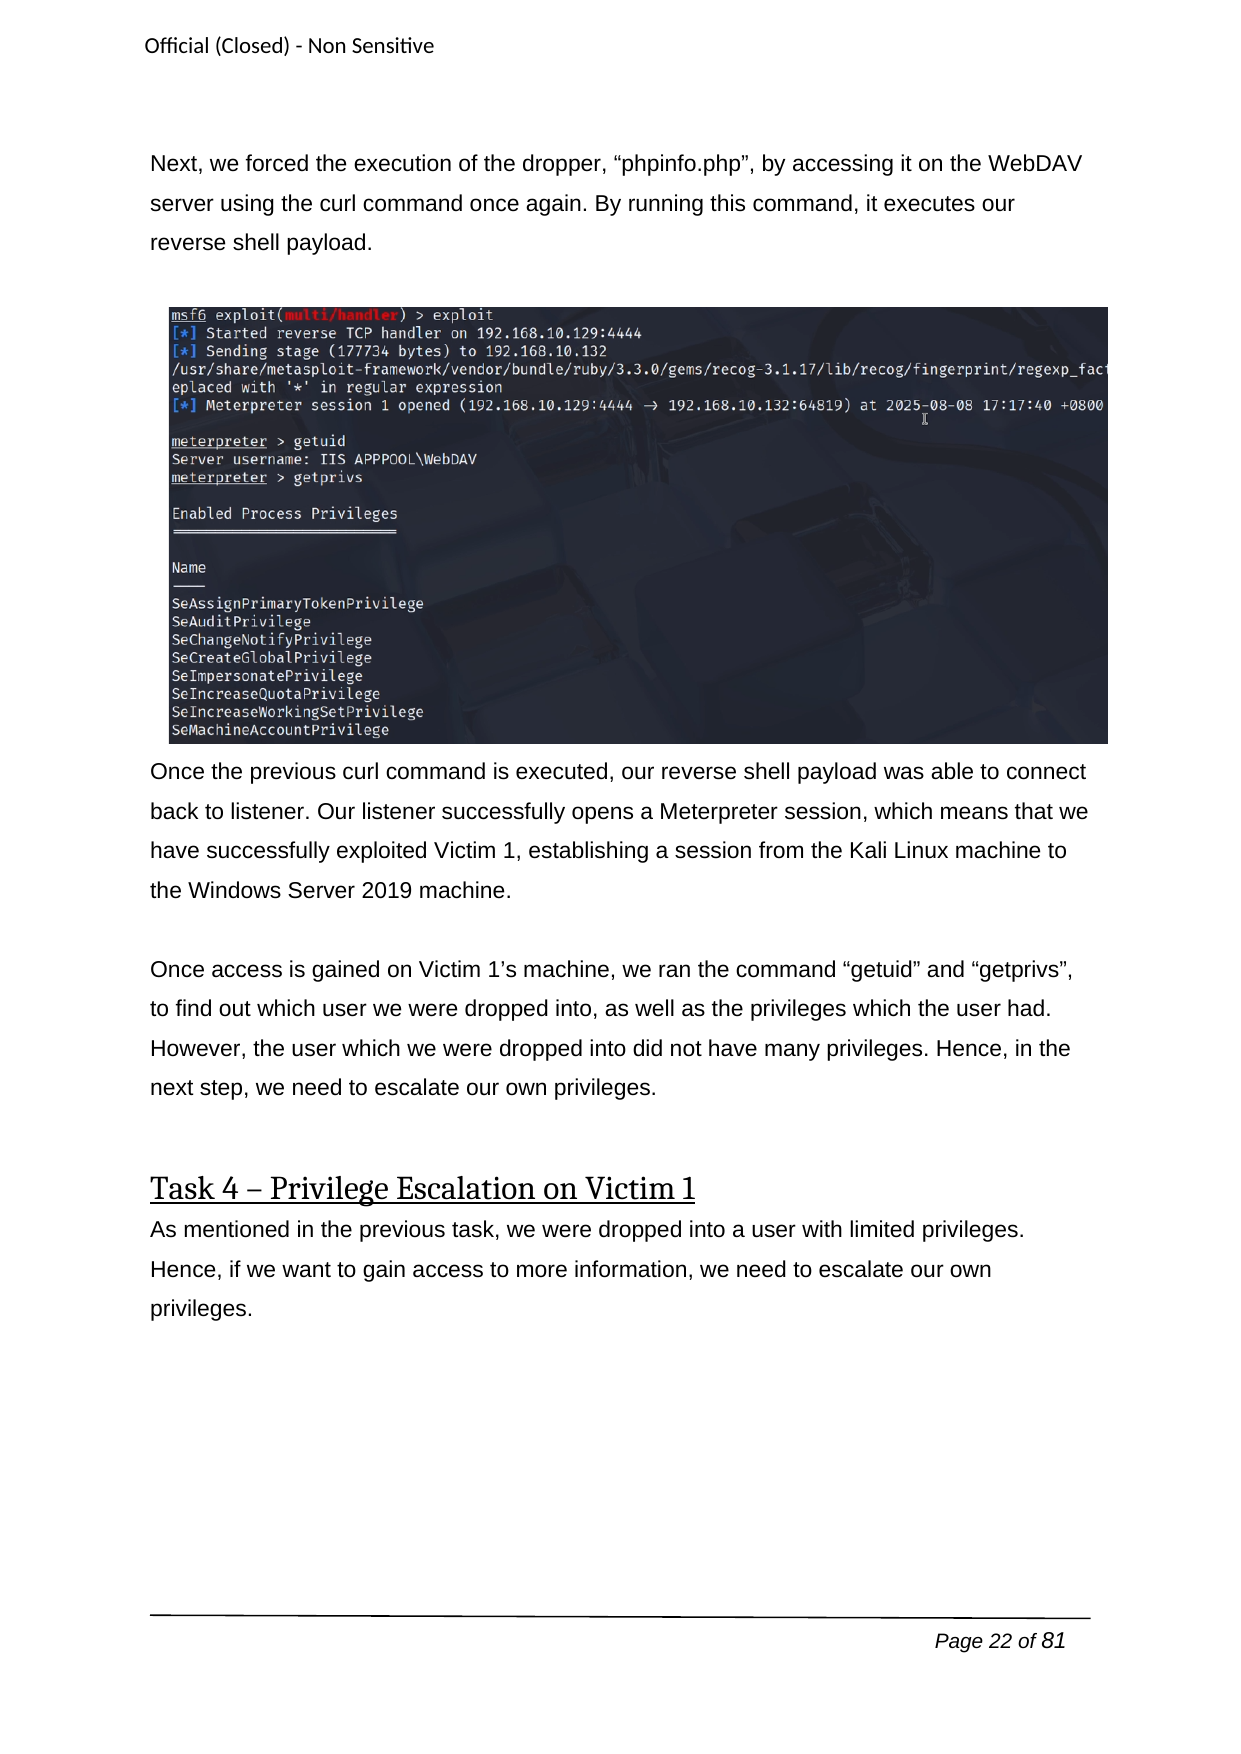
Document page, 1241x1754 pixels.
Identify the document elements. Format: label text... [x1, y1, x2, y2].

text As mentioned in the previous task, we were dropped into a user with limited privileges. Hence, if we want to gain access to more information, we need to escalate our own privileges. [150, 1216, 1090, 1322]
text Once the previous curl command is executed, our reverse shell payload was able to connect back to listener. Our listener successfully opens a Meterpreter session, which means that we have successfully exploited Victim 1, establishing a session from the Kali Linux machine to the Windows Server 2019 machine. [150, 758, 1090, 903]
subtitle Task 4 – Privilege Escalation on Victim 1 [150, 1170, 1090, 1208]
text Next, we forced the execution of the dropper, “phpinfo.php”, by accessing it on the WebDAV server using the curl command once again. By running this command, it executes our reverse shell payload. [150, 150, 1090, 255]
text Once access is gained on Victim 1’s machine, we ran the command “getuid” and “getprivs”, to find out which user we were dropped into, as well as the privileges which the user had. However, the user which we were dropped into did not have many privileges. Hence, in the next step, we need to escalate our own privileges. [150, 956, 1090, 1100]
